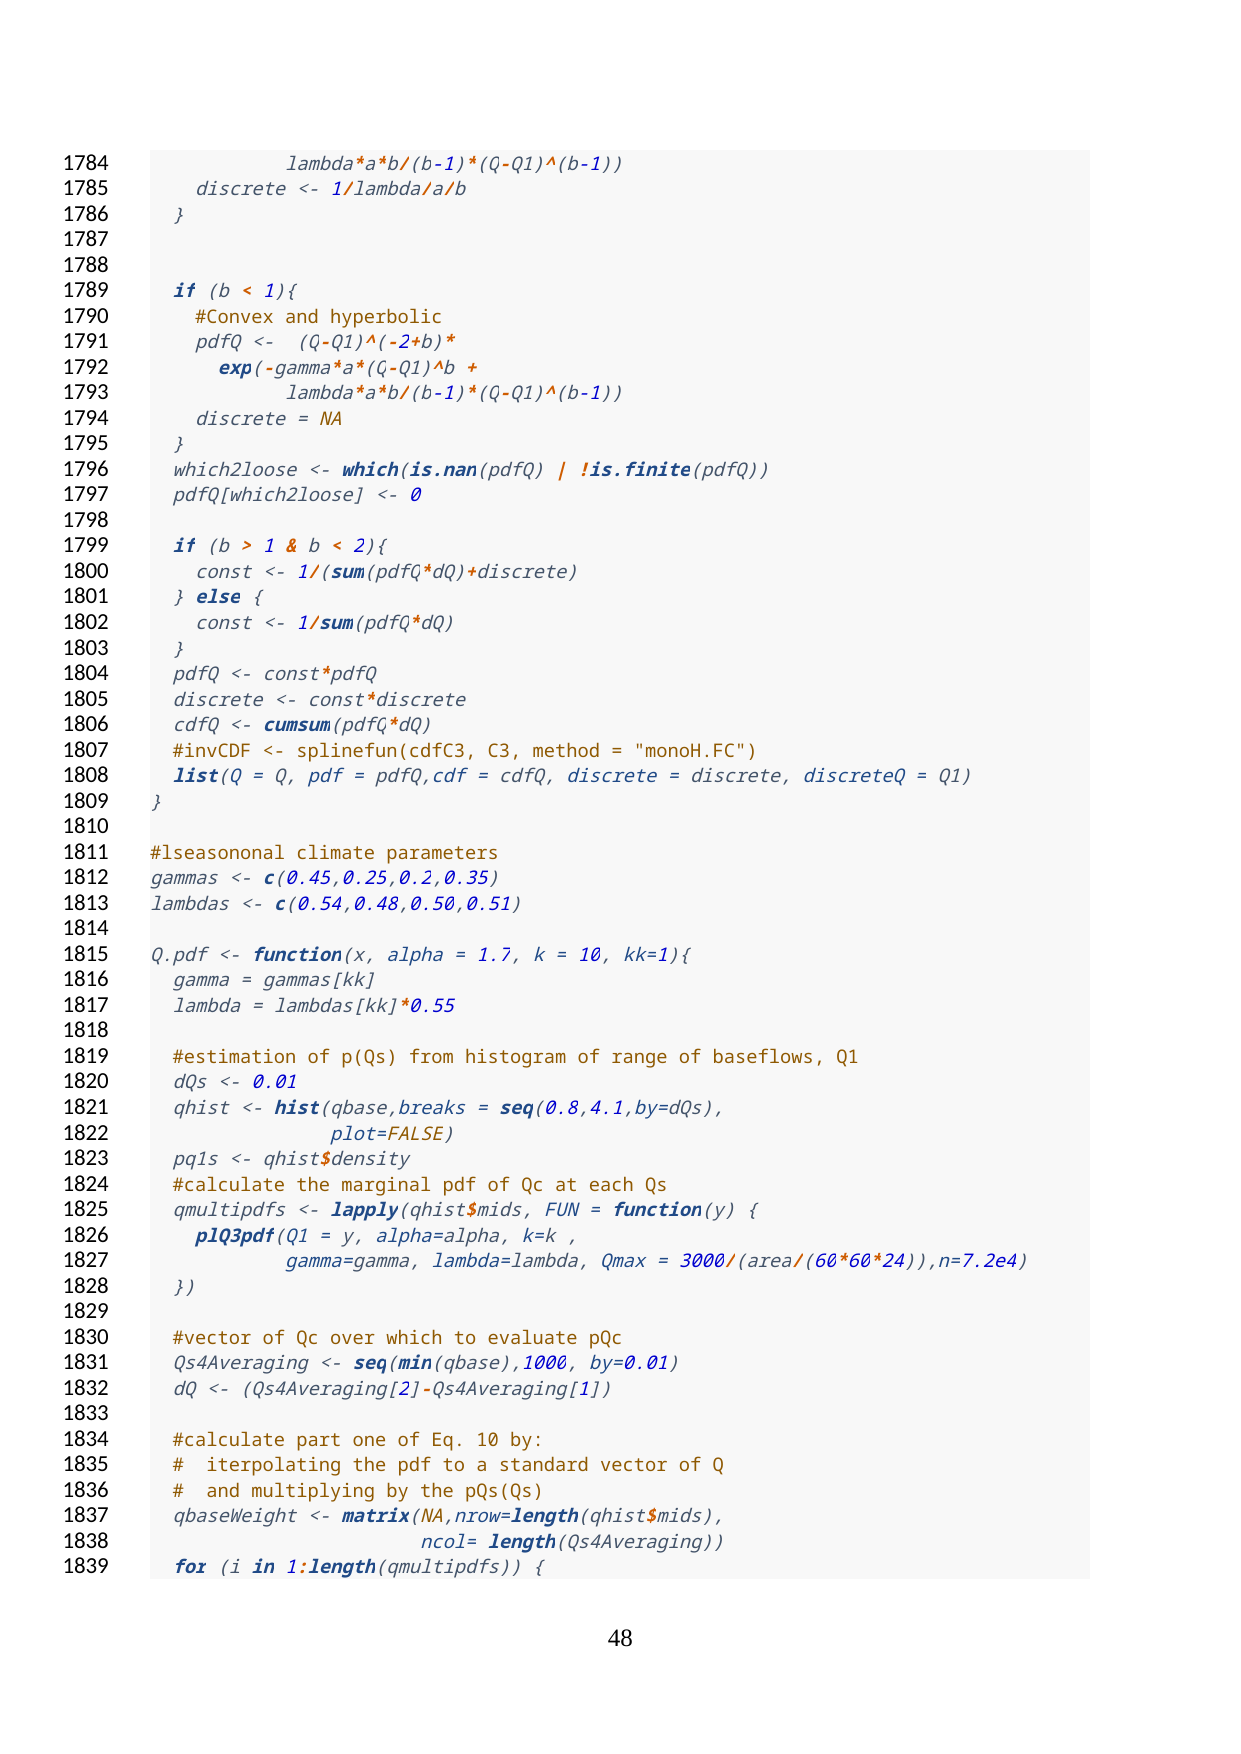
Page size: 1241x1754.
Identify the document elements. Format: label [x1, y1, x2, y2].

text [150, 150, 1090, 1579]
